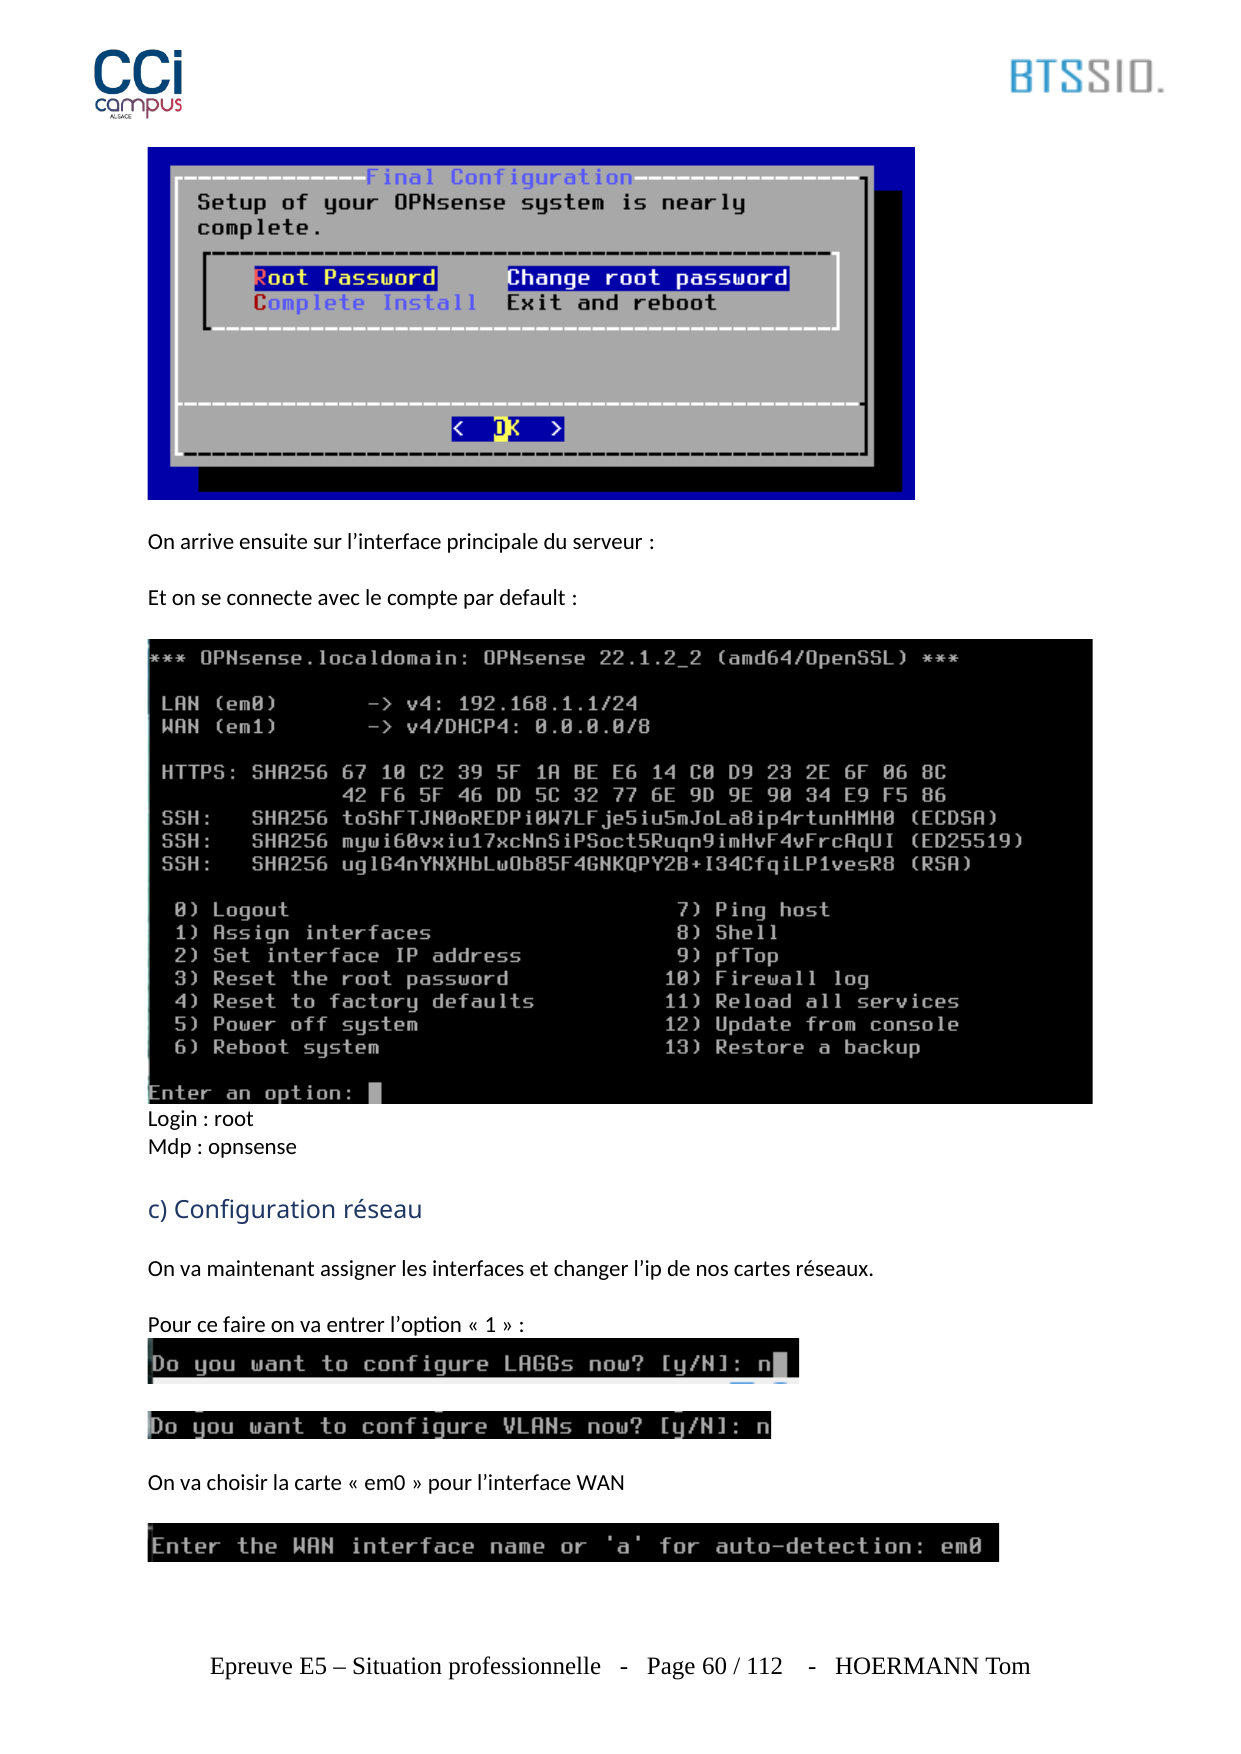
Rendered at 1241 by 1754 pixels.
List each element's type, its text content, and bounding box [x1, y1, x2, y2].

subtitle c) Configuration réseau [148, 1192, 1093, 1226]
text Et on se connecte avec le compte par default : [148, 583, 1093, 611]
text Login : root [148, 1104, 1093, 1132]
picture [81, 44, 194, 123]
picture [147, 1338, 800, 1384]
text On arrive ensuite sur l’interface principale du serveur : [148, 527, 1093, 555]
picture [147, 147, 915, 500]
picture [147, 1523, 1000, 1562]
text Mdp : opnsense [148, 1132, 1093, 1160]
picture [147, 1411, 772, 1439]
picture [1004, 46, 1169, 104]
text Pour ce faire on va entrer l’option « 1 » : [148, 1310, 1093, 1338]
text On va maintenant assigner les interfaces et changer l’ip de nos cartes réseaux. [148, 1254, 1093, 1282]
picture [147, 639, 1093, 1104]
text On va choisir la carte « em0 » pour l’interface WAN [148, 1468, 1093, 1496]
